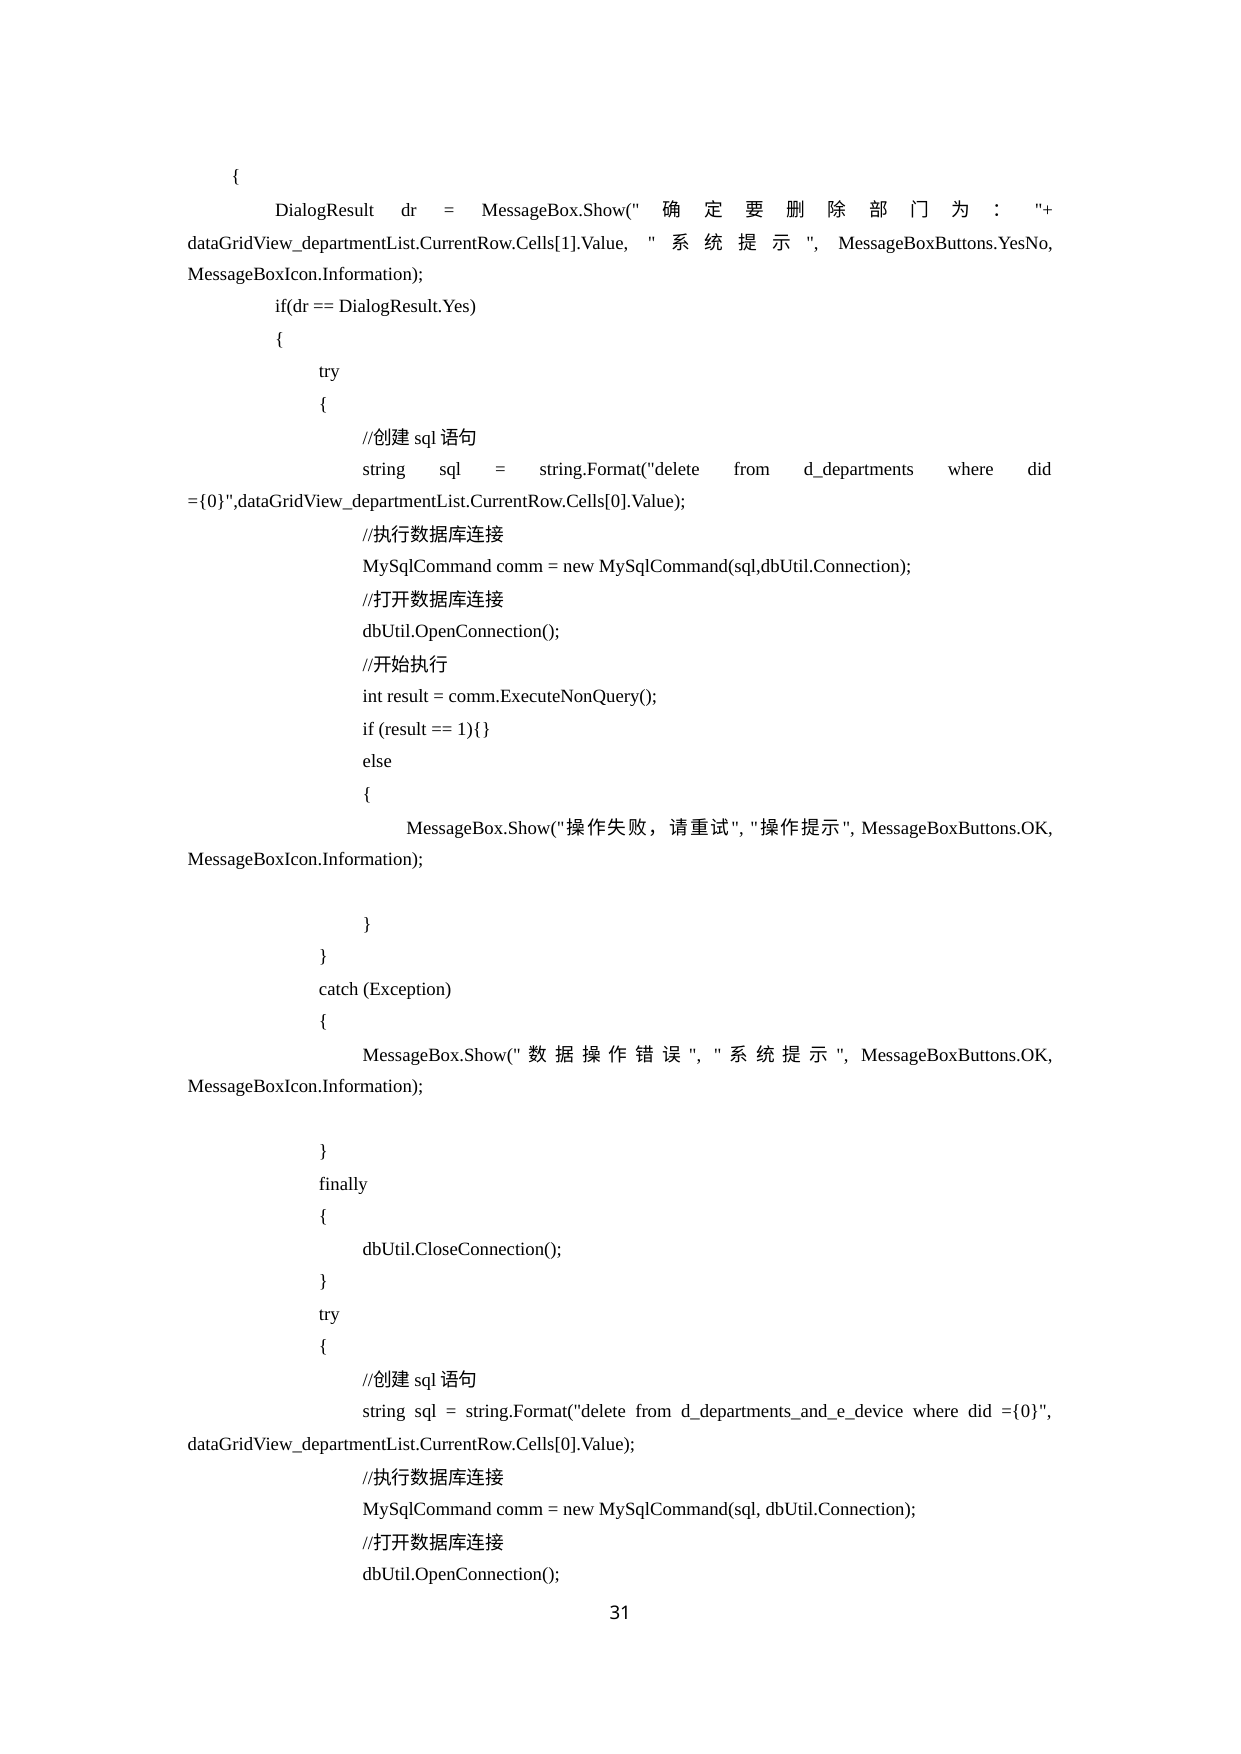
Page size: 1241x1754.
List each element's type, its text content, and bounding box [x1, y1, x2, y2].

list { [187, 1330, 1053, 1362]
list string sql = string.Format("delete from d_departments_and_e_device where did ={0}", dataGridView_departmentList.CurrentRow.Cells[0].Value); [187, 1395, 1053, 1460]
list { [187, 387, 1053, 420]
list MySqlCommand comm = new MySqlCommand(sql,dbUtil.Connection); [187, 550, 1053, 582]
list if (result == 1){} [187, 712, 1053, 745]
list //开始执行 [187, 647, 1053, 680]
list } [187, 1265, 1053, 1297]
list MySqlCommand comm = new MySqlCommand(sql, dbUtil.Connection); [187, 1492, 1053, 1525]
list string sql = string.Format("delete from d_departments where did ={0}",dataGridView_departmentList.CurrentRow.Cells[0].Value); [187, 452, 1053, 517]
list catch (Exception) [187, 972, 1053, 1005]
list //创建sql语句 [187, 420, 1053, 452]
list } [187, 907, 1053, 940]
list if(dr == DialogResult.Yes) [187, 290, 1053, 322]
list //创建sql语句 [187, 1362, 1053, 1395]
list //打开数据库连接 [187, 1525, 1053, 1557]
list //执行数据库连接 [187, 517, 1053, 550]
list } [187, 1135, 1053, 1167]
list } [187, 940, 1053, 972]
list dbUtil.OpenConnection(); [187, 615, 1053, 647]
list //打开数据库连接 [187, 582, 1053, 615]
list { [187, 160, 1053, 192]
list else [187, 745, 1053, 777]
list dbUtil.OpenConnection(); [187, 1557, 1053, 1590]
list MessageBox.Show("数据操作错误", "系统提示", MessageBoxButtons.OK, MessageBoxIcon.Information); [187, 1037, 1053, 1102]
list { [187, 322, 1053, 355]
list DialogResult dr = MessageBox.Show("确定要删除部门为："+ dataGridView_departmentList.CurrentRow.Cells[1].Value, "系统提示", MessageBoxButtons.YesNo, MessageBoxIcon.Information); [187, 192, 1053, 290]
list MessageBox.Show("操作失败，请重试", "操作提示", MessageBoxButtons.OK, MessageBoxIcon.Information); [187, 810, 1053, 875]
list finally [187, 1167, 1053, 1200]
list try [187, 355, 1053, 387]
list int result = comm.ExecuteNonQuery(); [187, 680, 1053, 712]
list { [187, 1200, 1053, 1232]
list dbUtil.CloseConnection(); [187, 1232, 1053, 1265]
list //执行数据库连接 [187, 1460, 1053, 1492]
list { [187, 777, 1053, 810]
list try [187, 1297, 1053, 1330]
list { [187, 1005, 1053, 1037]
